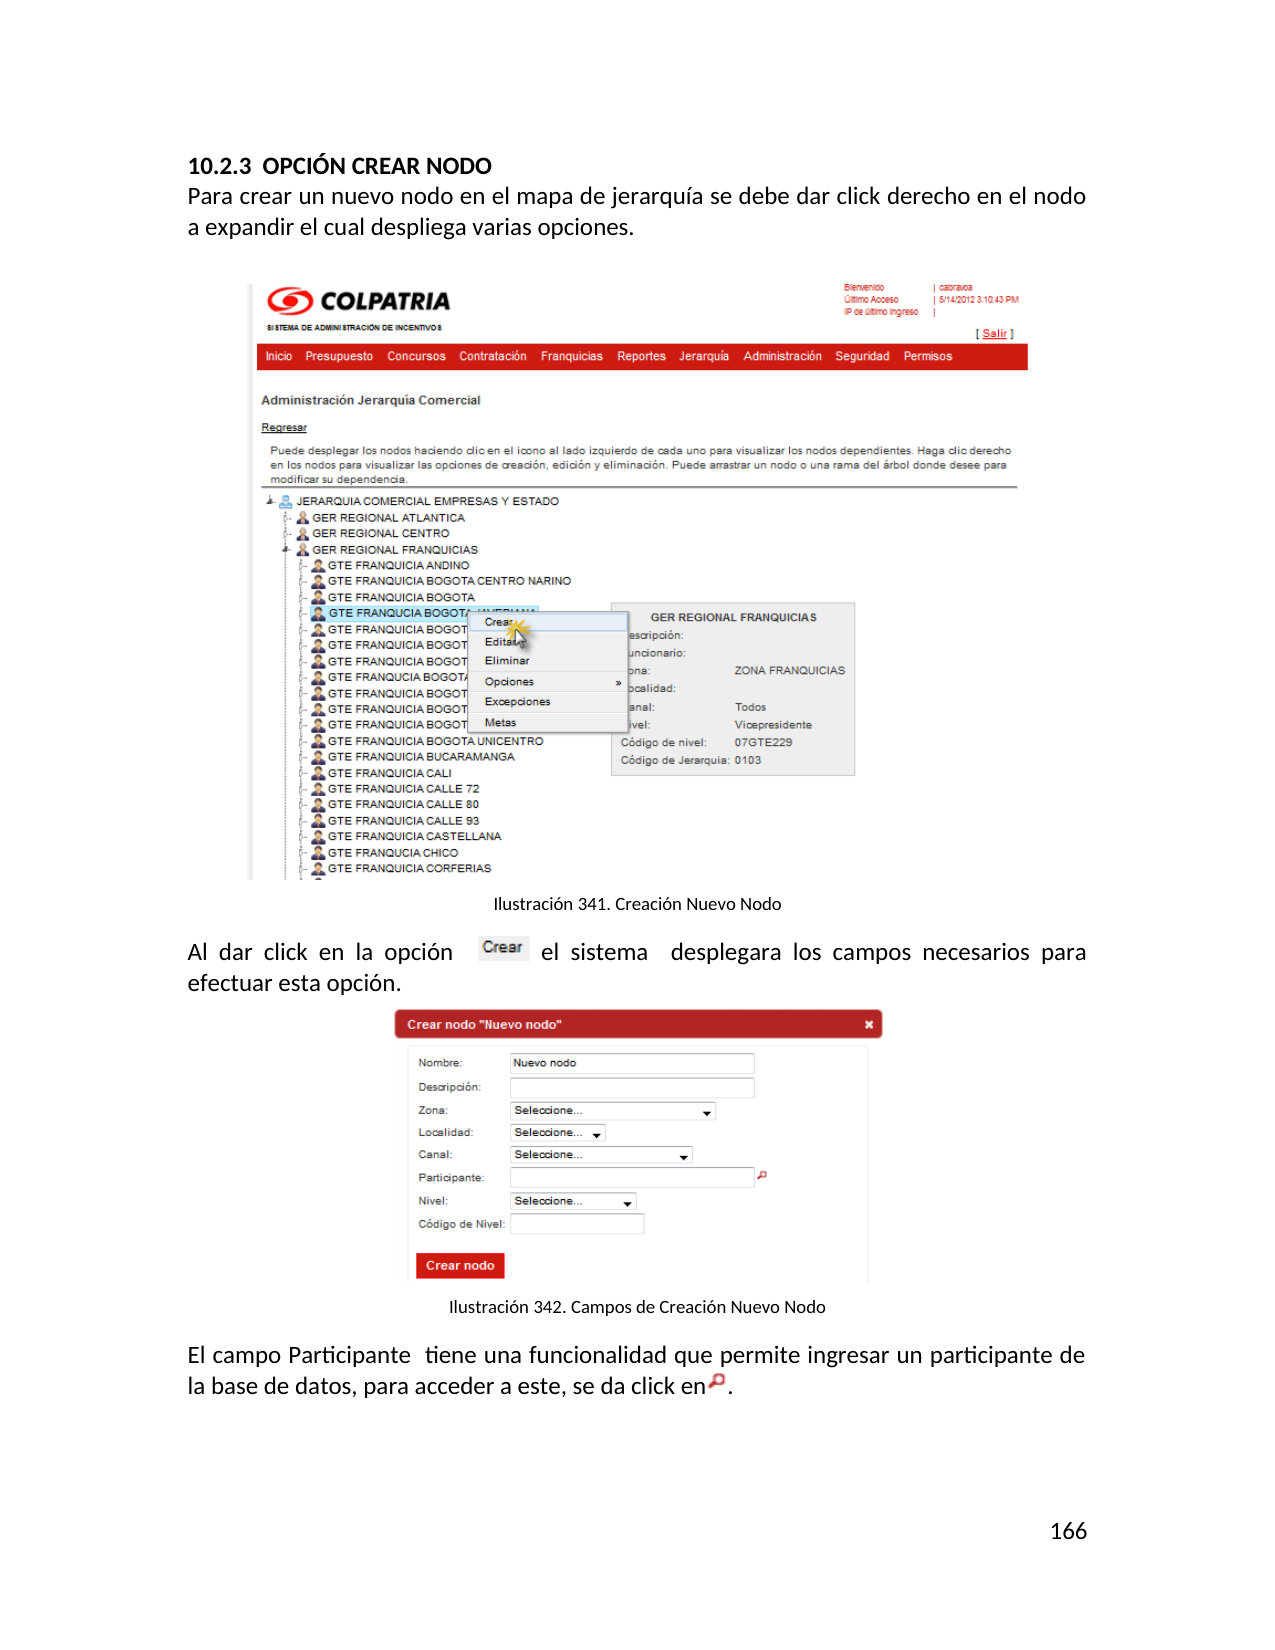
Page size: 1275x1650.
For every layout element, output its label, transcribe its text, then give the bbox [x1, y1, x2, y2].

text El campo Participante tiene una funcionalidad que permite ingresar un participante de la base de datos, para acceder a este, se da click en. [187, 1339, 1087, 1401]
picture [706, 1369, 728, 1395]
picture [464, 936, 530, 961]
text Para crear un nuevo nodo en el mapa de jerarquía se debe dar click derecho en el nodo a expandir el cual despliega varias opciones. [187, 181, 1087, 242]
text Ilustración 341. Creación Nuevo Nodo [187, 892, 1087, 915]
text Al dar click en la opción el sistema desplegara los campos necesarios para efectuar esta opción. [187, 936, 1087, 997]
subtitle OPCIÓN CREAR NODO [187, 150, 1087, 181]
picture [392, 1009, 883, 1283]
text Ilustración 342. Campos de Creación Nuevo Nodo [187, 1295, 1087, 1318]
picture [246, 284, 1029, 880]
